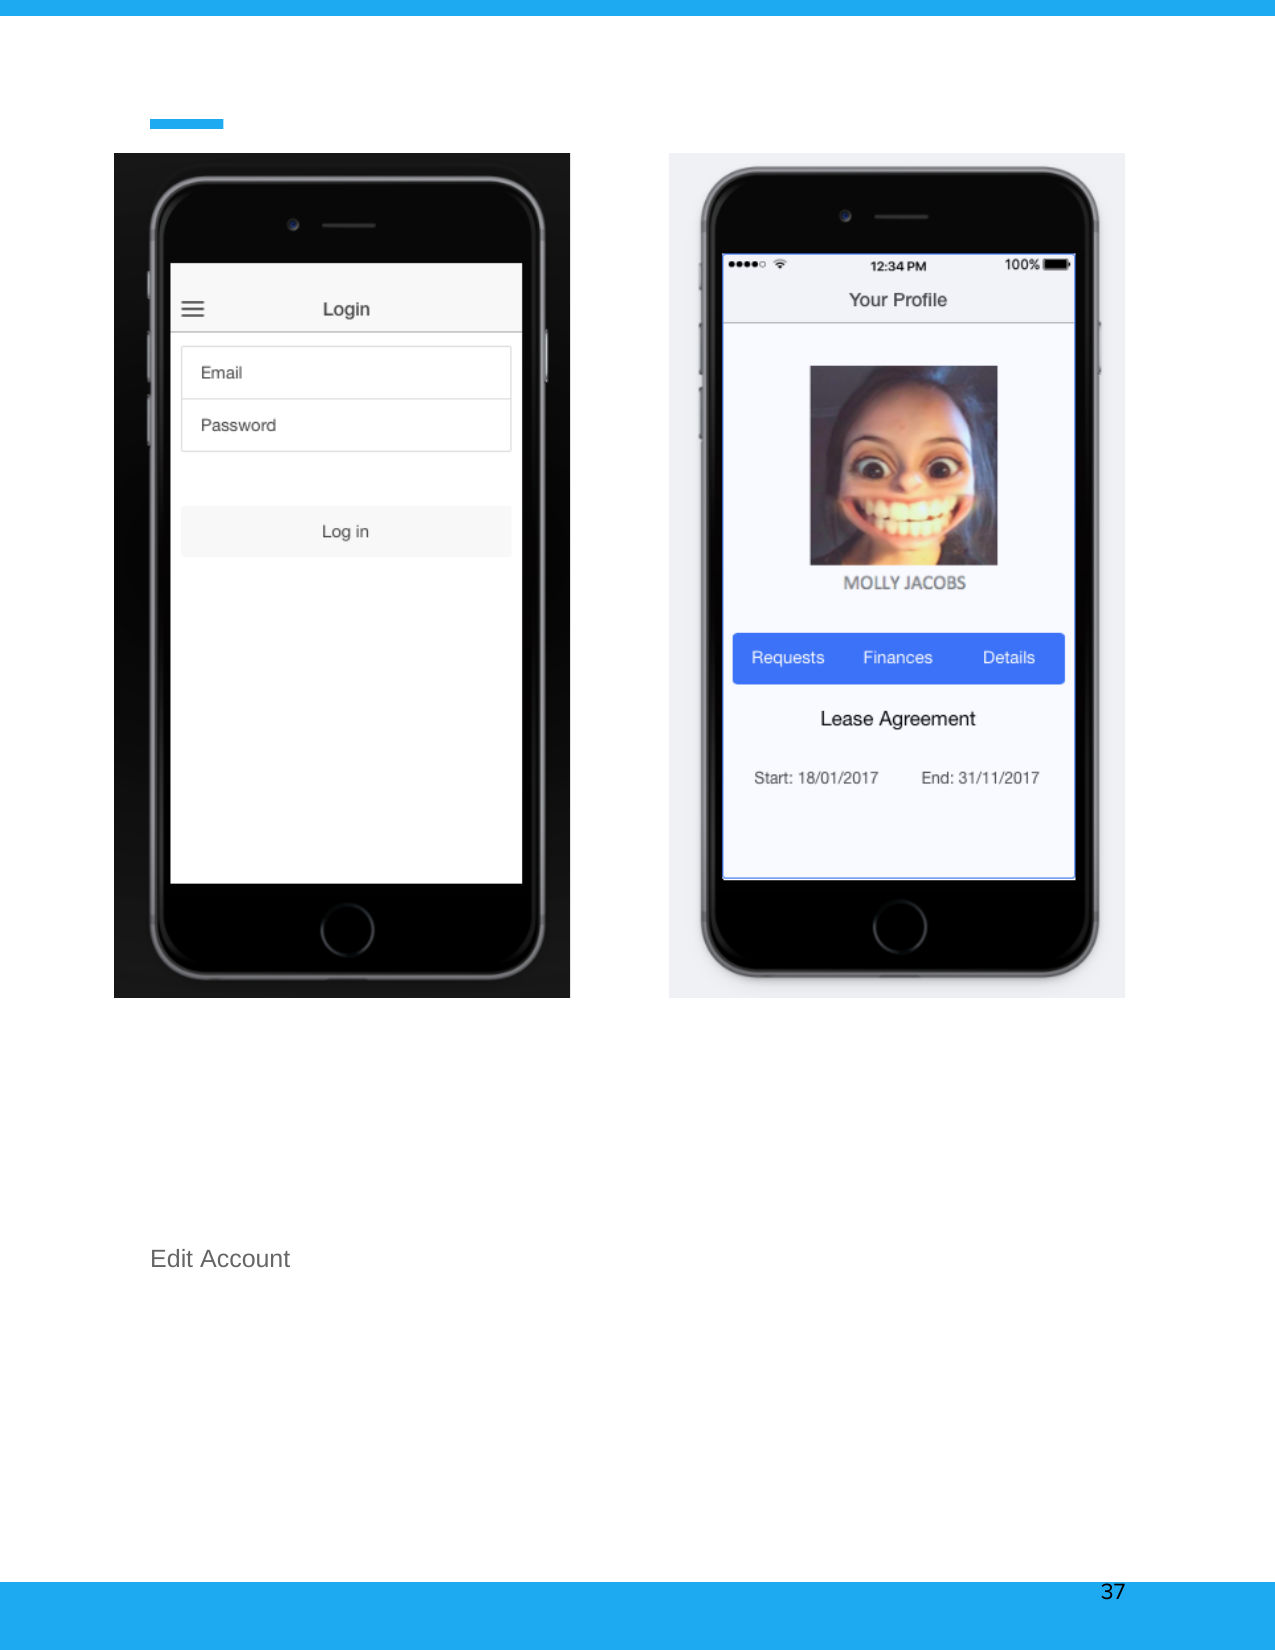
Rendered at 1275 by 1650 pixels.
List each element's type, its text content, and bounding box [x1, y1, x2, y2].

picture [0, 1582, 1275, 1650]
picture [150, 119, 224, 129]
picture [0, 0, 1275, 16]
picture [668, 153, 1125, 998]
subtitle Edit Account [150, 1244, 1125, 1272]
picture [114, 153, 571, 998]
